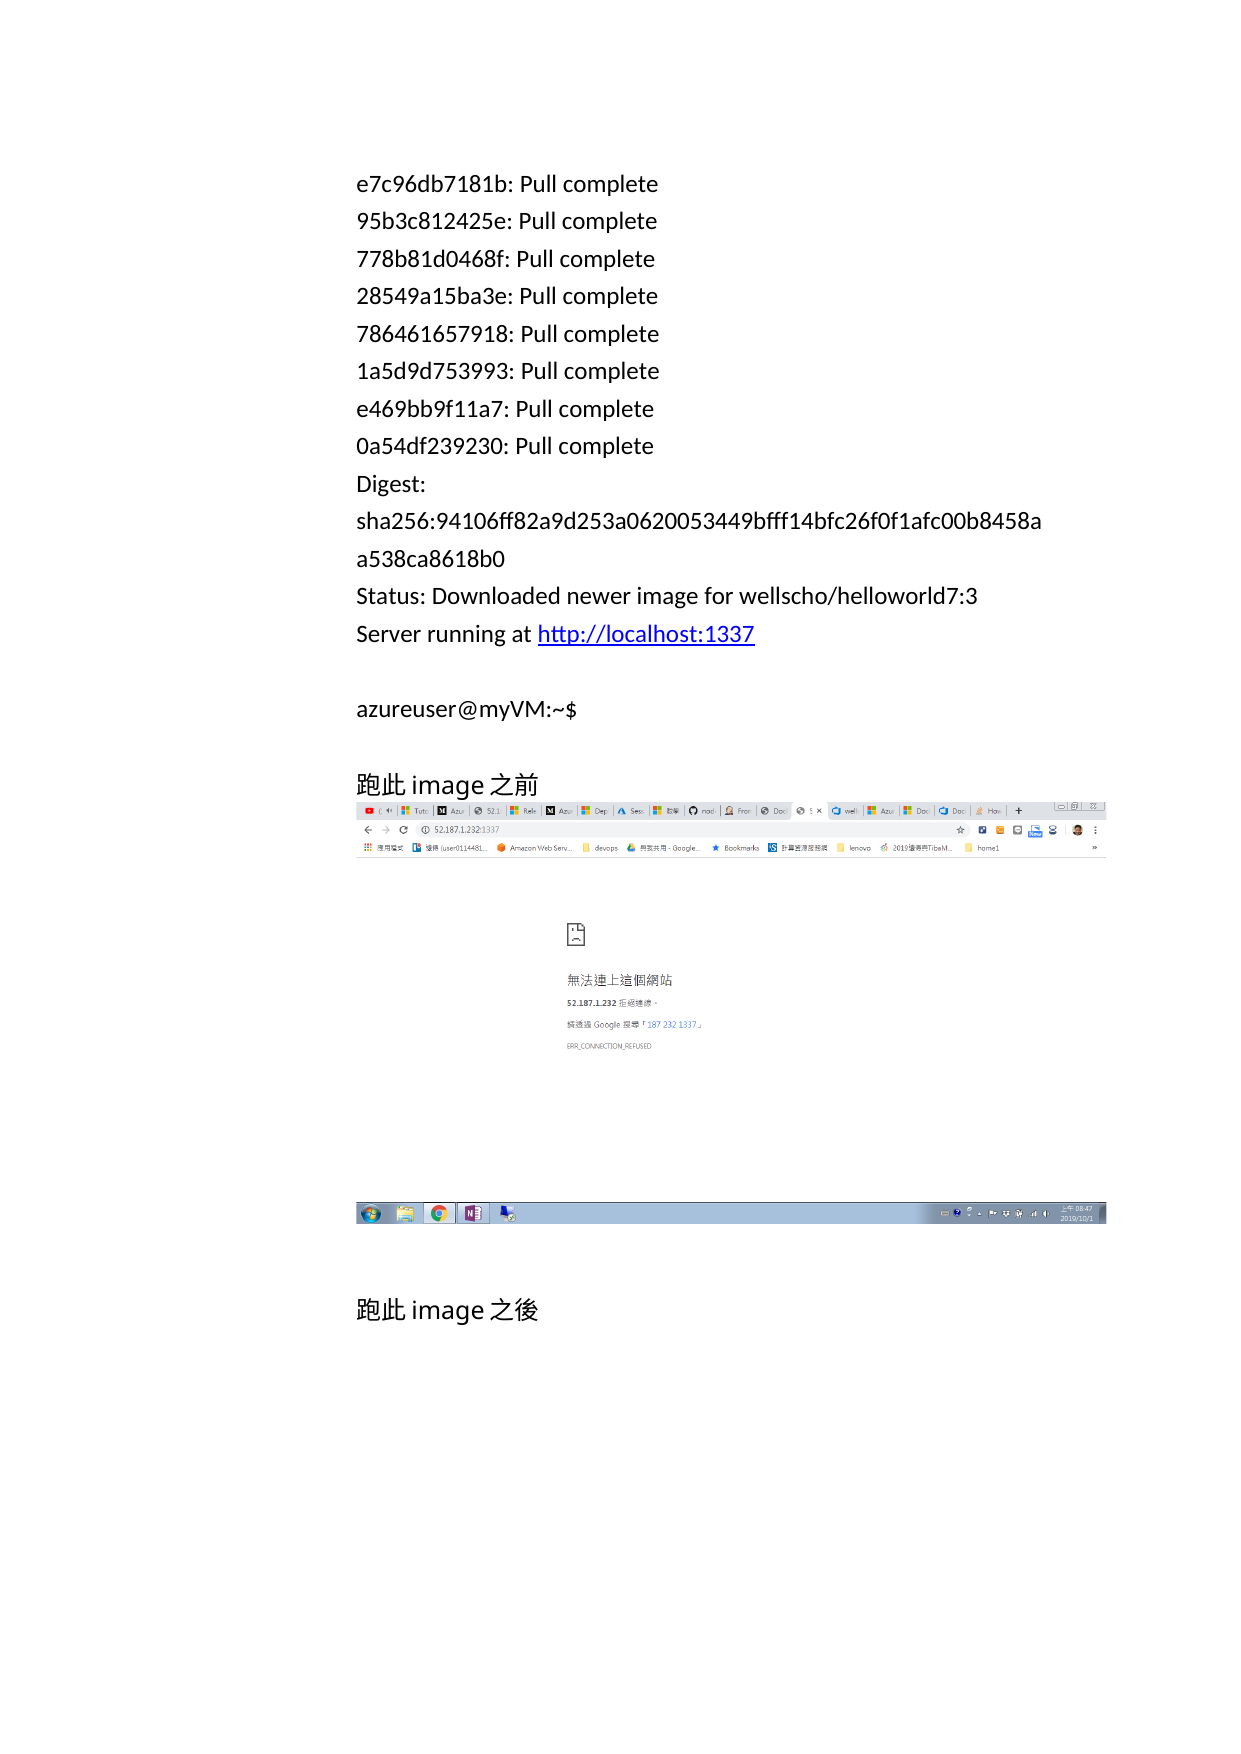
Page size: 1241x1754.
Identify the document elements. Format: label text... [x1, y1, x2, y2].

text 786461657918: Pull complete [356, 314, 1053, 352]
text 1a5d9d753993: Pull complete [356, 352, 1053, 389]
text 跑此image之後 [356, 1289, 1053, 1327]
text 0a54df239230: Pull complete [356, 427, 1053, 464]
text e7c96db7181b: Pull complete [356, 164, 1053, 202]
text 28549a15ba3e: Pull complete [356, 277, 1053, 314]
text azureuser@myVM:~$ [356, 689, 1053, 727]
text Digest: sha256:94106ff82a9d253a0620053449bfff14bfc26f0f1afc00b8458aa538ca8618b0 [356, 464, 1053, 577]
text 95b3c812425e: Pull complete [356, 202, 1053, 239]
text Status: Downloaded newer image for wellscho/helloworld7:3 [356, 577, 1053, 614]
text 778b81d0468f: Pull complete [356, 239, 1053, 277]
text e469bb9f11a7: Pull complete [356, 389, 1053, 427]
text Server running at http://localhost:1337 [356, 614, 1053, 652]
picture [356, 802, 1107, 1224]
text 跑此image之前 [356, 764, 1053, 802]
